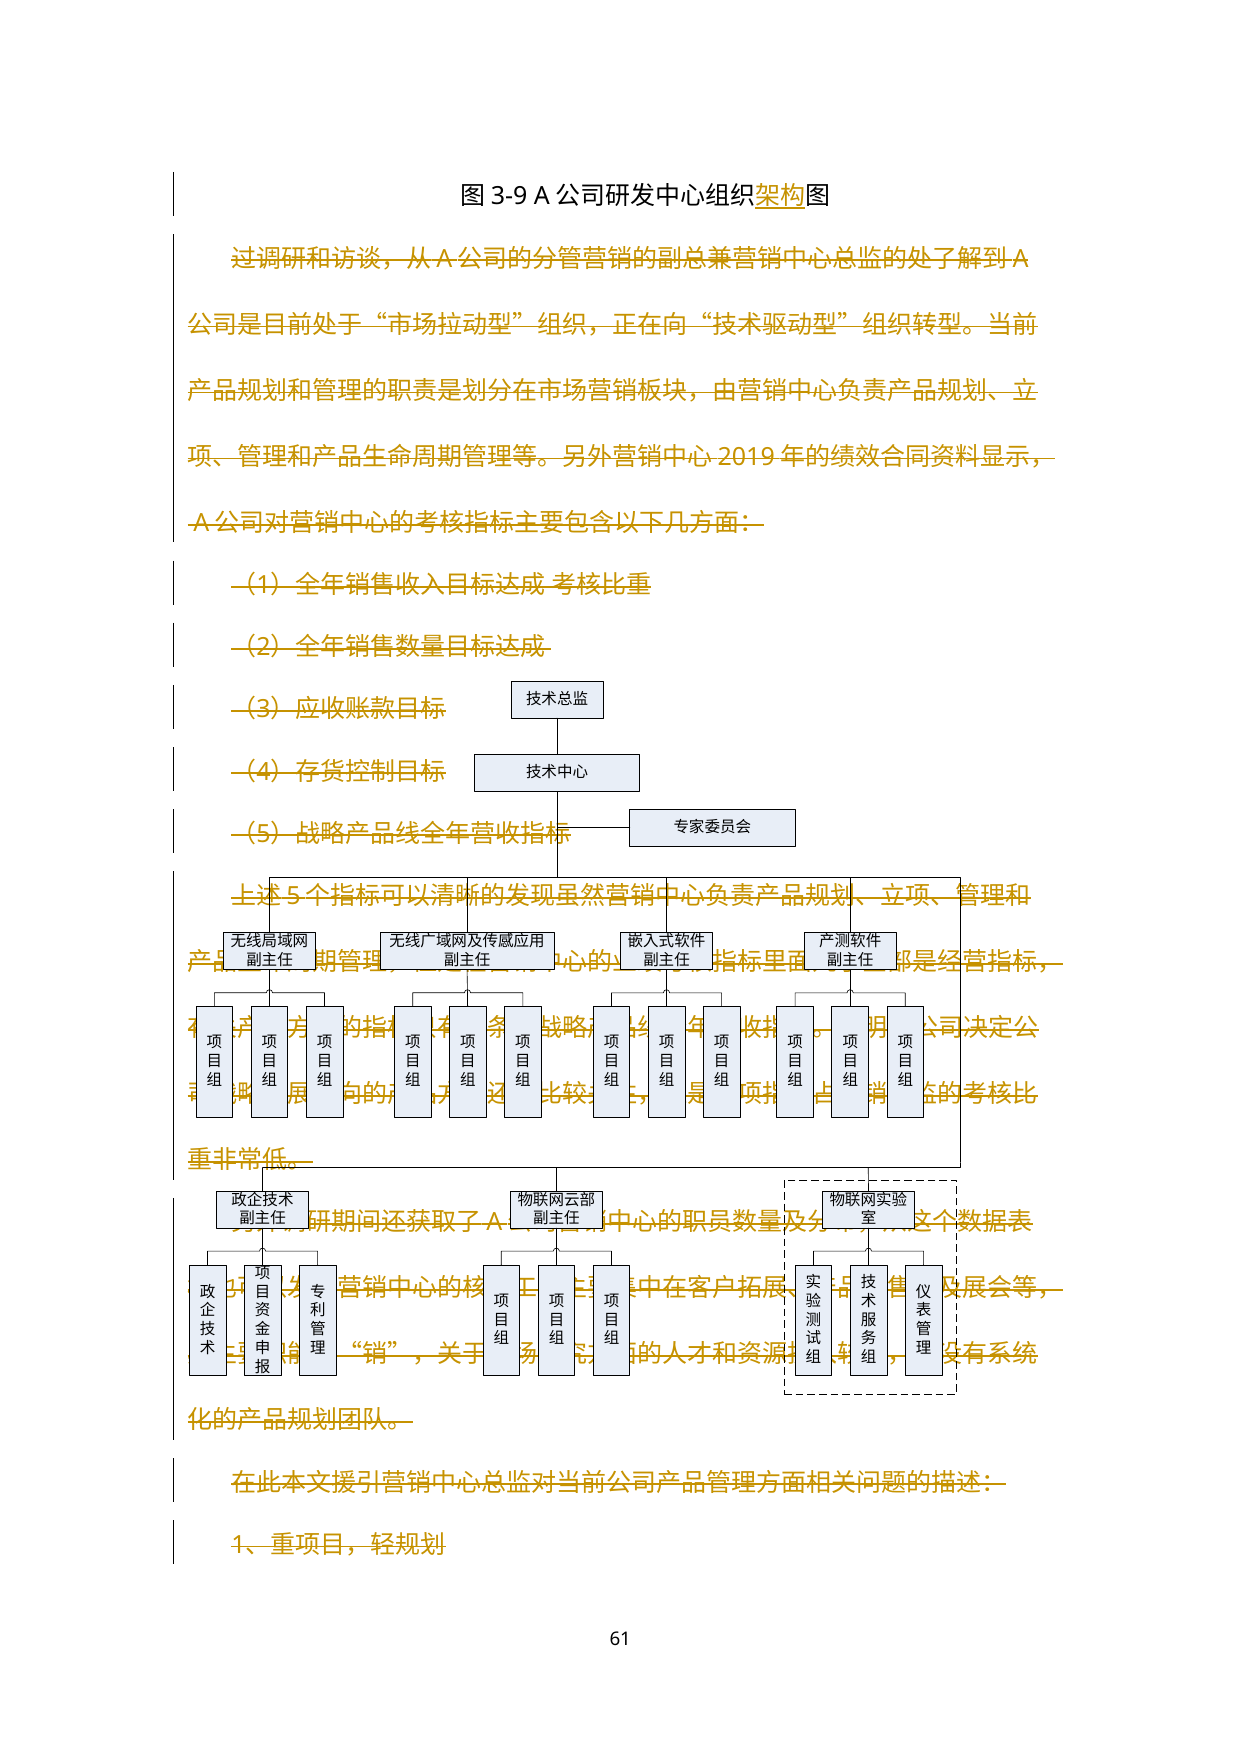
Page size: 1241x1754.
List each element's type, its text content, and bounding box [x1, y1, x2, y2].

text 图3-9 A公司研发中心组织图 [187, 172, 1053, 216]
